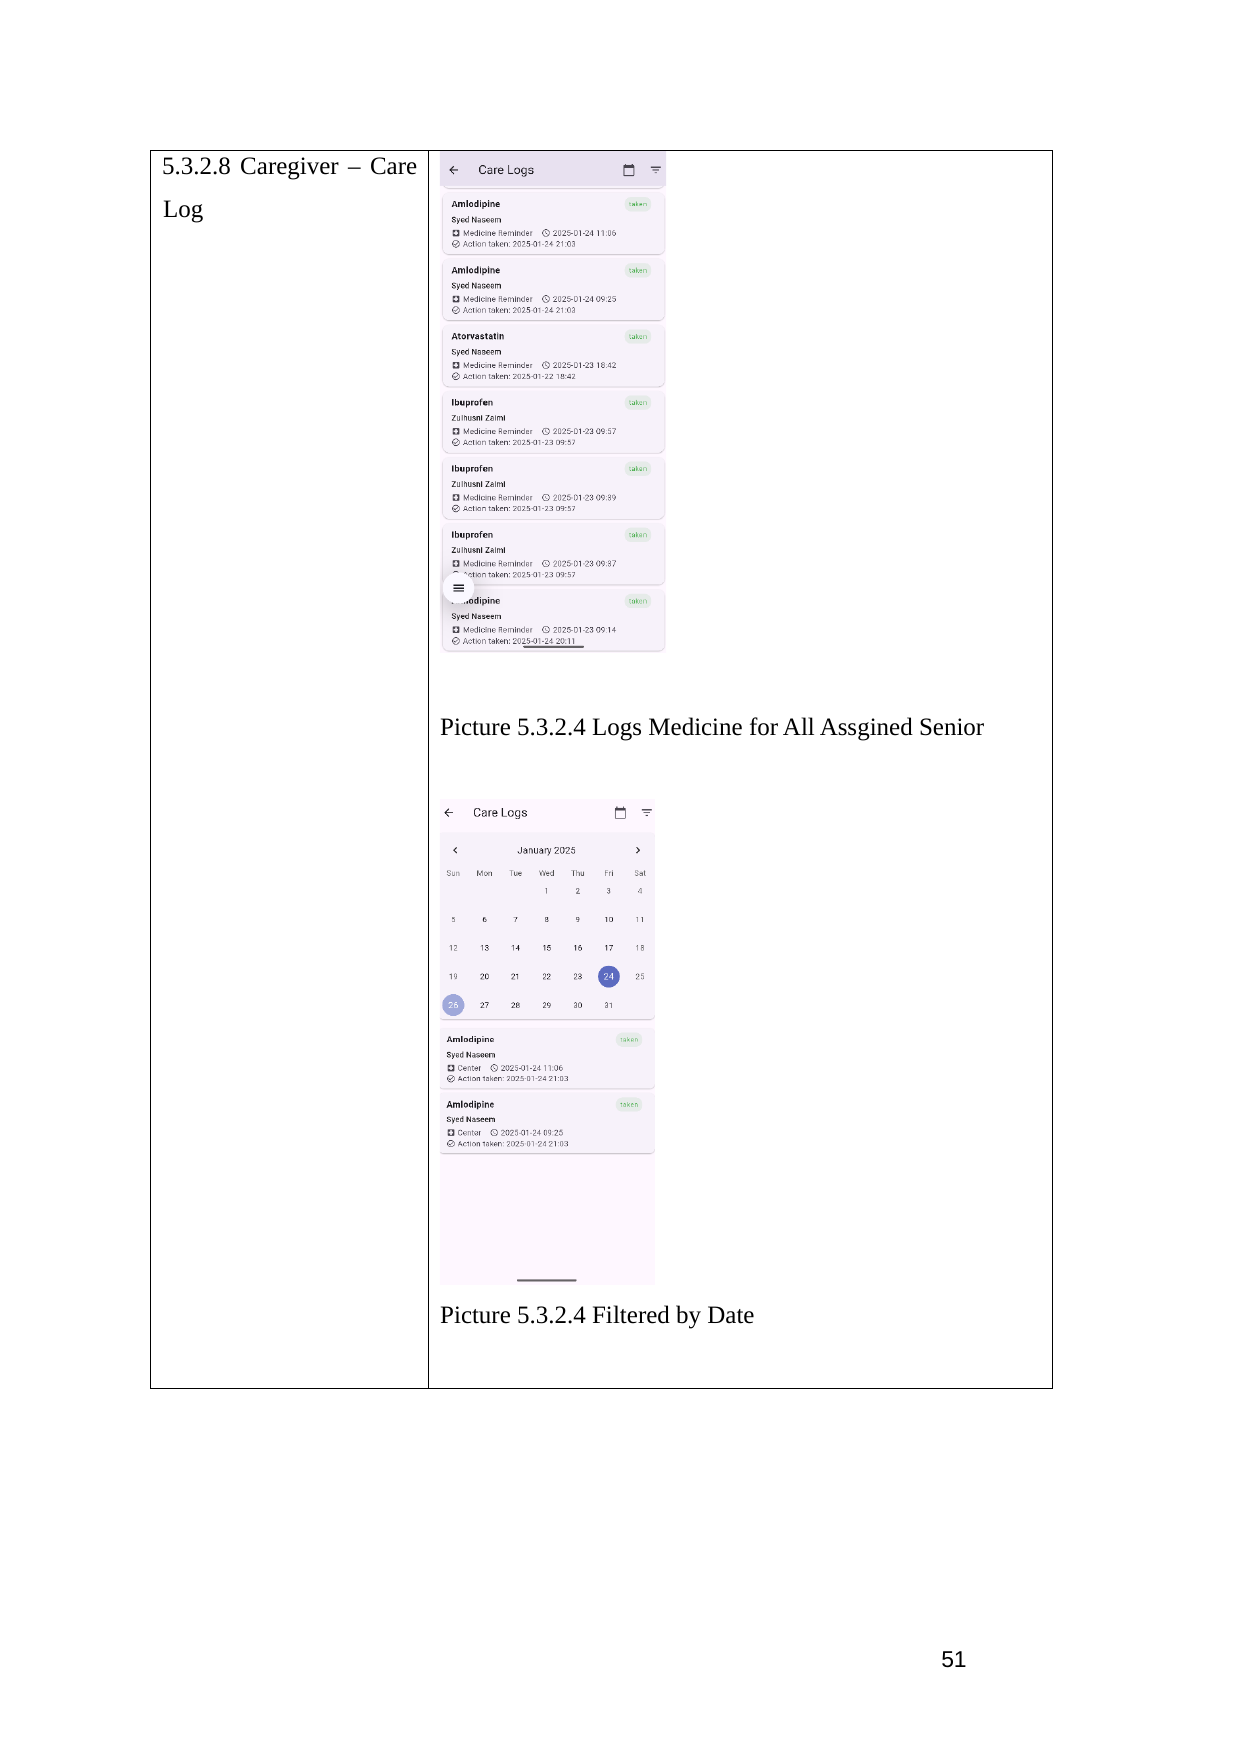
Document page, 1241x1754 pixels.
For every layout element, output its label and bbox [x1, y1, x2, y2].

picture [439, 799, 655, 1285]
table_cell [429, 151, 1052, 1388]
picture [439, 151, 667, 653]
table_cell [151, 151, 428, 1388]
